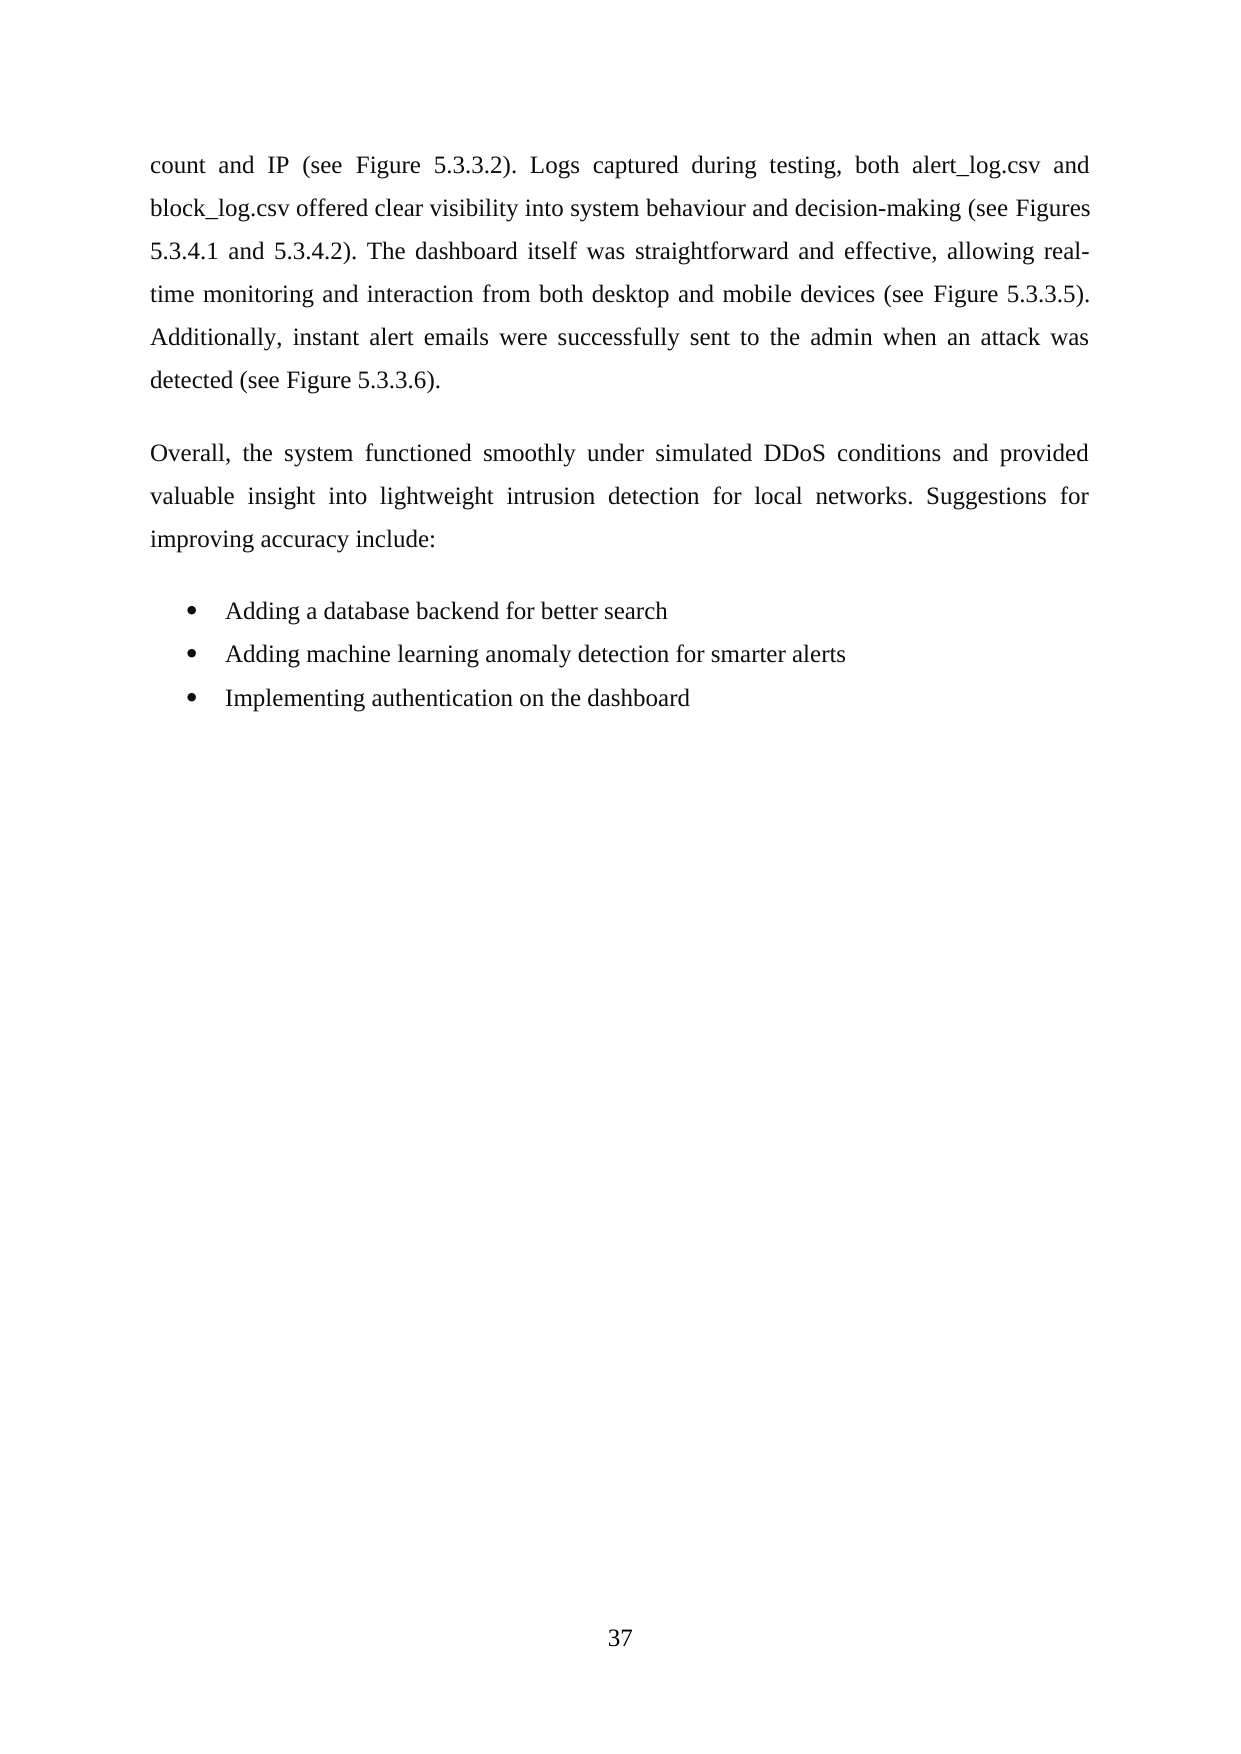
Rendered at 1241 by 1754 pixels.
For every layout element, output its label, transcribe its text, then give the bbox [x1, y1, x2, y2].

text Overall, the system functioned smoothly under simulated DDoS conditions and provided valuable insight into lightweight intrusion detection for local networks. Suggestions for improving accuracy include: [150, 438, 1090, 553]
list Adding a database backend for better search [187, 596, 1090, 625]
list Implementing authentication on the dashboard [187, 683, 1090, 711]
list Adding machine learning anomaly detection for smarter alerts [187, 639, 1090, 668]
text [150, 150, 1090, 394]
